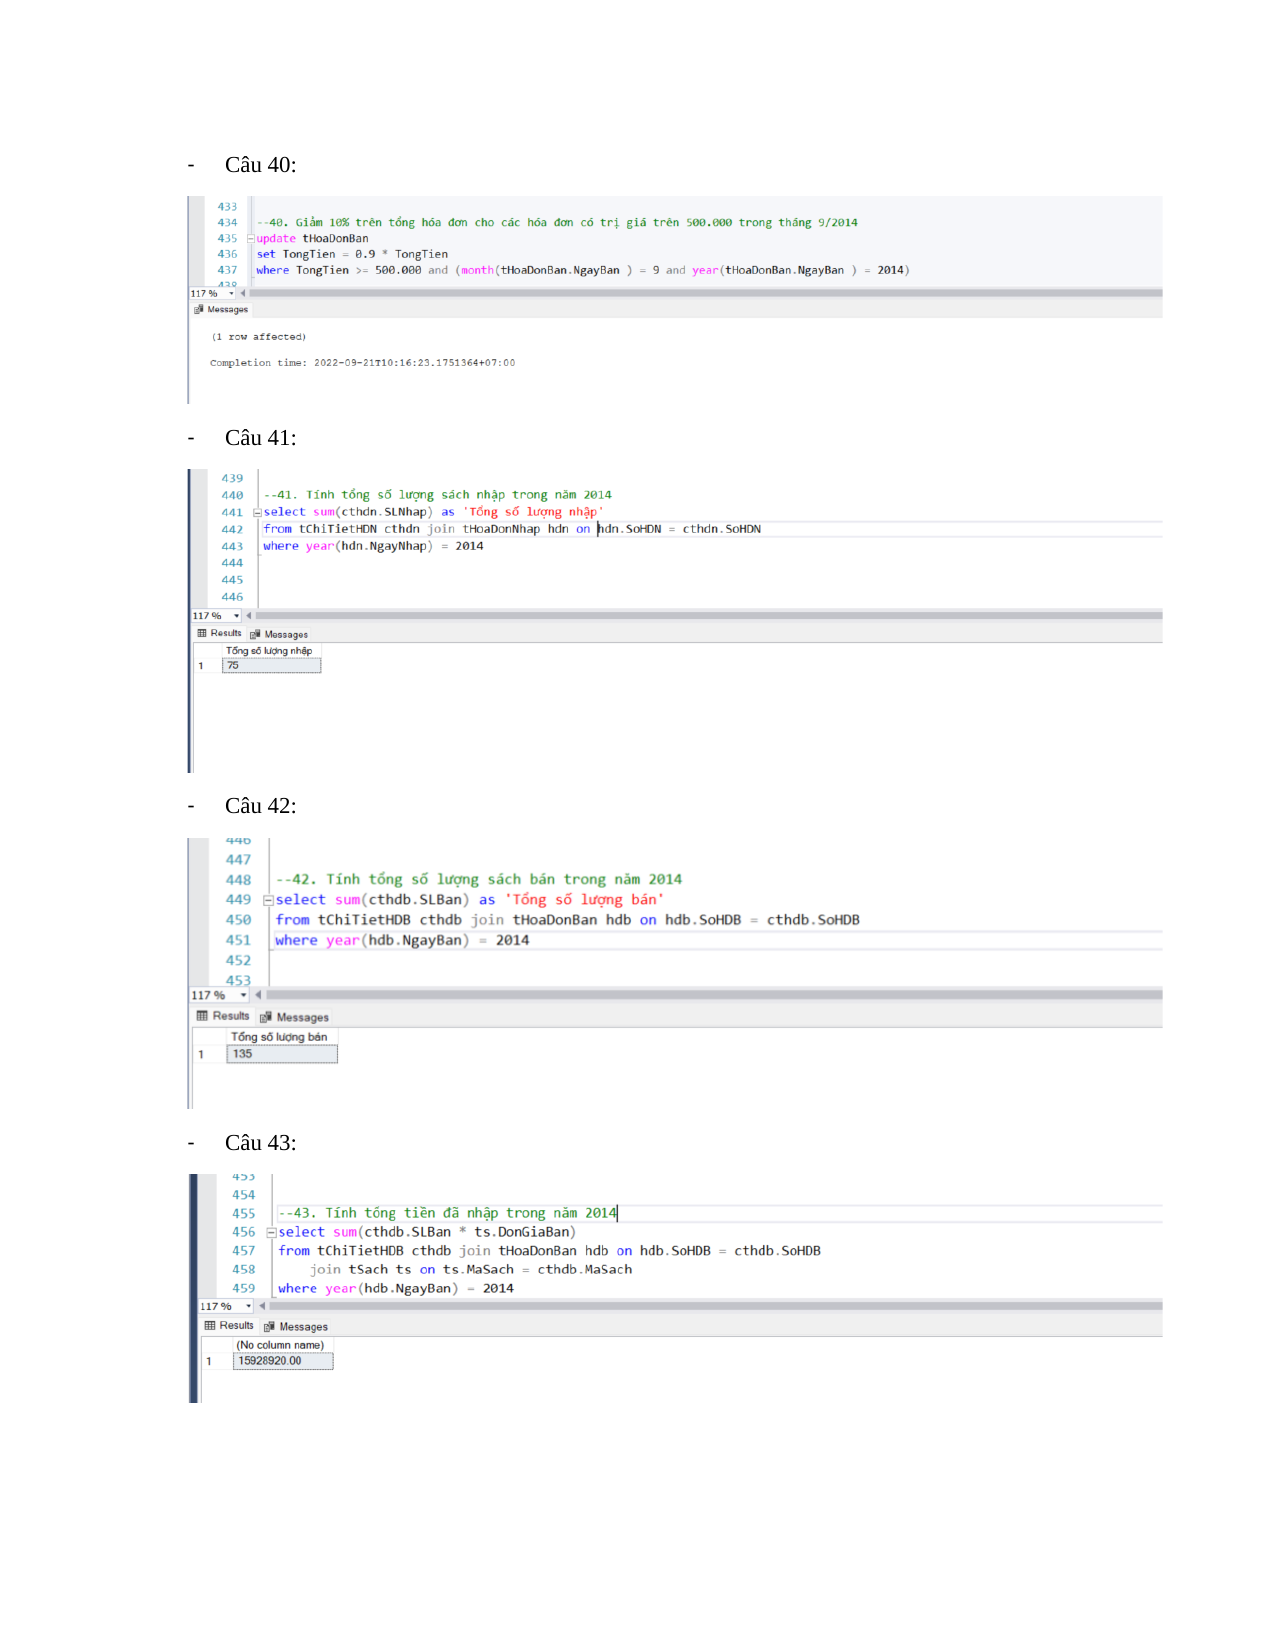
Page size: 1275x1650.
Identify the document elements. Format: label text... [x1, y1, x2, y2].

picture [187, 469, 1163, 773]
list Câu 43: [187, 1128, 1125, 1156]
picture [187, 196, 1163, 404]
picture [187, 838, 1163, 1109]
list Câu 40: [187, 150, 1125, 178]
list Câu 42: [187, 792, 1125, 819]
picture [187, 1174, 1163, 1403]
list Câu 41: [187, 423, 1125, 451]
